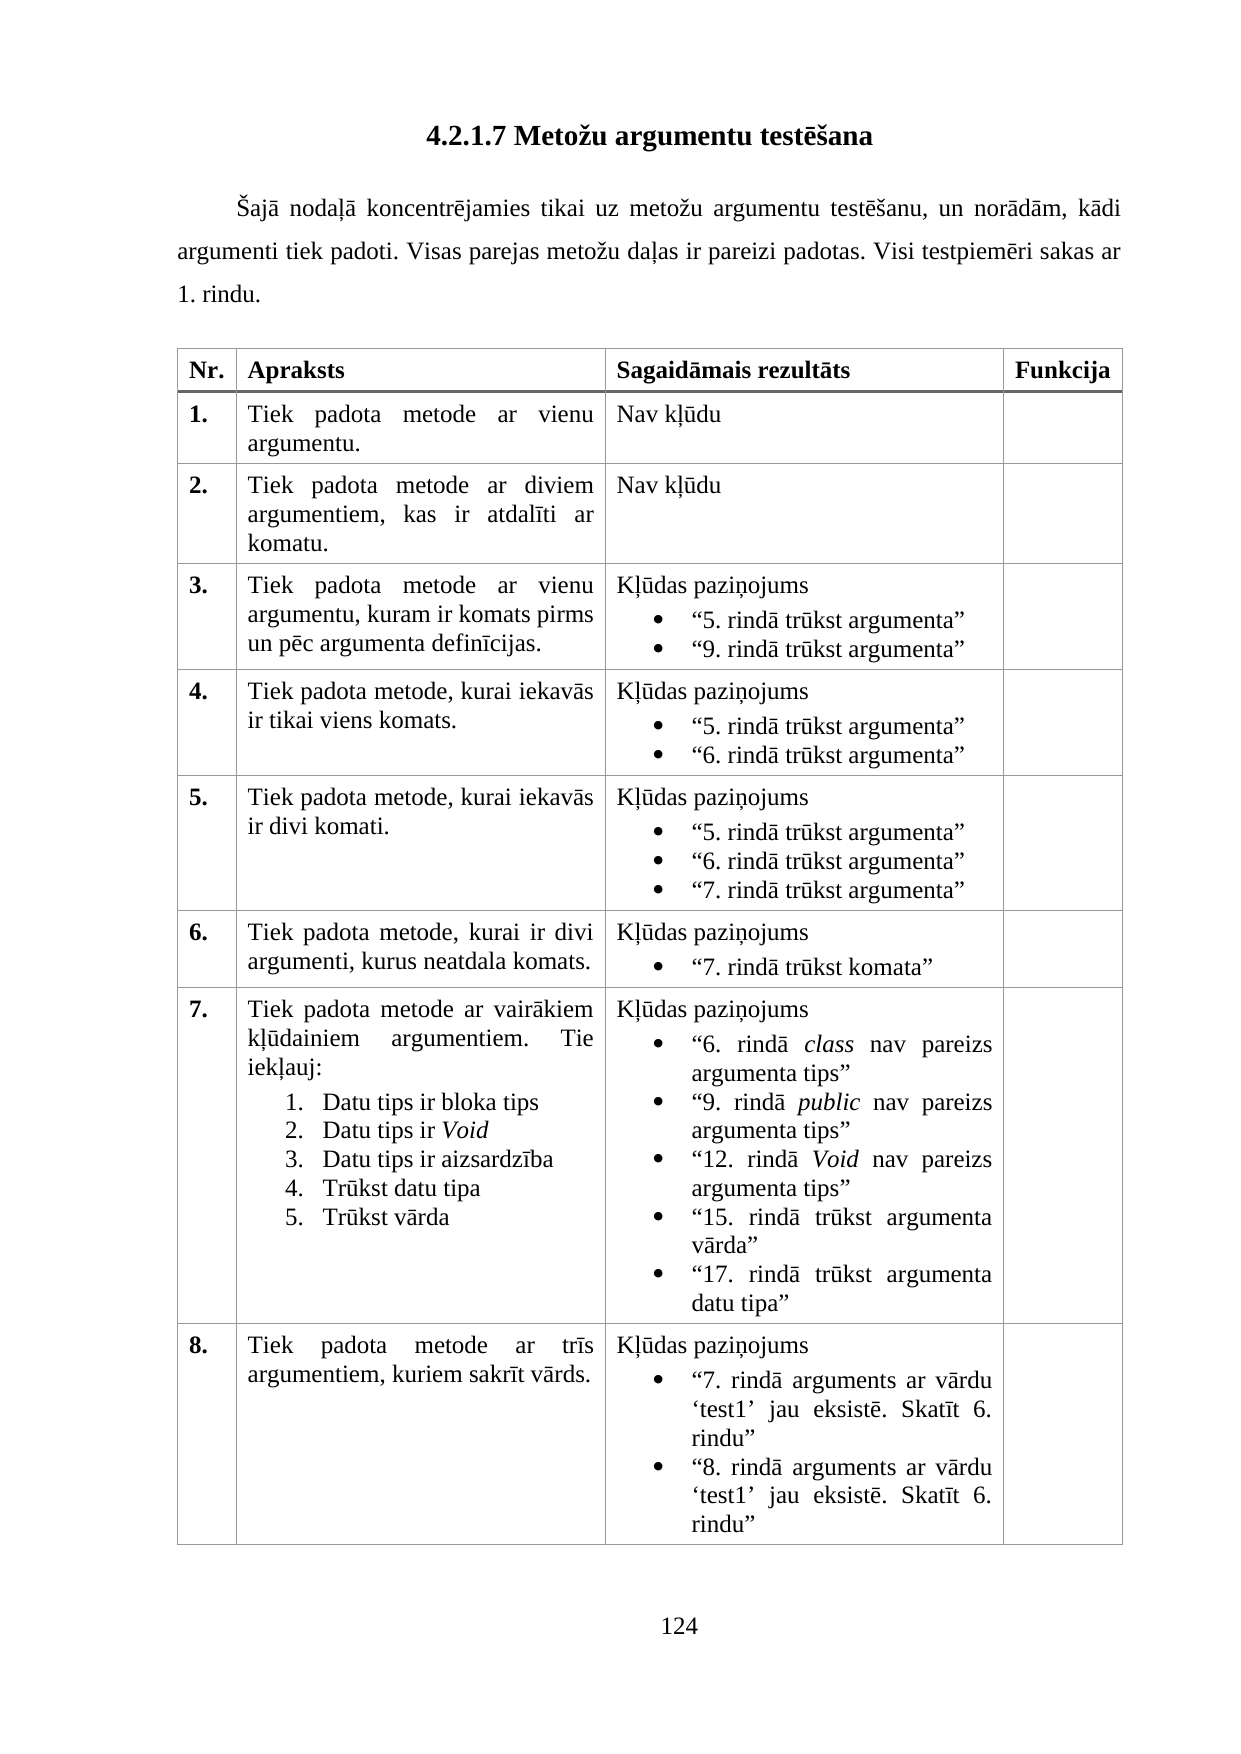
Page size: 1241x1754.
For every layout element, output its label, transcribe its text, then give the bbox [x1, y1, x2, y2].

table_cell 6. [178, 911, 236, 987]
table_cell [1004, 564, 1122, 669]
table_cell [1004, 988, 1122, 1323]
table_cell Tiek padota metode ar vienu argumentu. [237, 393, 605, 463]
table_cell 4. [178, 670, 236, 775]
table_cell [1004, 1324, 1122, 1544]
table_cell Tiek padota metode ar diviem argumentiem, kas ir atdalīti ar komatu. [237, 464, 605, 563]
table_header Funkcija [1004, 349, 1122, 390]
table_header Sagaidāmais rezultāts [606, 349, 1003, 390]
table_cell [1004, 464, 1122, 563]
text Šajā nodaļā koncentrējamies tikai uz metožu argumentu testēšanu, un norādām, kādi argumenti tiek padoti. Visas parejas metožu daļas ir pareizi padotas. Visi testpiemēri sakas ar 1. rindu. [177, 193, 1122, 308]
table_cell 7. [178, 988, 236, 1323]
table_header Nr. [178, 349, 236, 390]
table_header Apraksts [237, 349, 605, 390]
table_cell Kļūdas paziņojums “5. rindā trūkst argumenta” “6. rindā trūkst argumenta” [606, 670, 1003, 775]
table_cell Nav kļūdu [606, 393, 1003, 463]
table_cell Tiek padota metode ar trīs argumentiem, kuriem sakrīt vārds. [237, 1324, 605, 1544]
table_cell 3. [178, 564, 236, 669]
table_cell Tiek padota metode, kurai iekavās ir tikai viens komats. [237, 670, 605, 775]
table_cell Kļūdas paziņojums “6. rindā class nav pareizs argumenta tips” “9. rindā public nav pareizs argumenta tips” “12. rindā Void nav pareizs argumenta tips” “15. rindā trūkst argumenta vārda” “17. rindā trūkst argumenta datu tipa” [606, 988, 1003, 1323]
table_cell 8. [178, 1324, 236, 1544]
table_cell [1004, 911, 1122, 987]
table_cell Kļūdas paziņojums “7. rindā arguments ar vārdu ‘test1’ jau eksistē. Skatīt 6. rindu” “8. rindā arguments ar vārdu ‘test1’ jau eksistē. Skatīt 6. rindu” [606, 1324, 1003, 1544]
table_cell [1004, 776, 1122, 910]
table_cell Tiek padota metode, kurai ir divi argumenti, kurus neatdala komats. [237, 911, 605, 987]
table_cell Tiek padota metode, kurai iekavās ir divi komati. [237, 776, 605, 910]
table_cell Kļūdas paziņojums “7. rindā trūkst komata” [606, 911, 1003, 987]
subtitle 4.2.1.7 Metožu argumentu testēšana [177, 118, 1122, 152]
table_cell 5. [178, 776, 236, 910]
table_cell Kļūdas paziņojums “5. rindā trūkst argumenta” “6. rindā trūkst argumenta” “7. rindā trūkst argumenta” [606, 776, 1003, 910]
table_cell 1. [178, 393, 236, 463]
table_cell [1004, 670, 1122, 775]
table_cell Nav kļūdu [606, 464, 1003, 563]
table_cell [1004, 393, 1122, 463]
table_cell Tiek padota metode ar vienu argumentu, kuram ir komats pirms un pēc argumenta definīcijas. [237, 564, 605, 669]
table_cell Tiek padota metode ar vairākiem kļūdainiem argumentiem. Tie iekļauj: Datu tips ir bloka tips Datu tips ir Void Datu tips ir aizsardzība Trūkst datu tipa Trūkst vārda [237, 988, 605, 1323]
table_cell 2. [178, 464, 236, 563]
table_cell Kļūdas paziņojums “5. rindā trūkst argumenta” “9. rindā trūkst argumenta” [606, 564, 1003, 669]
